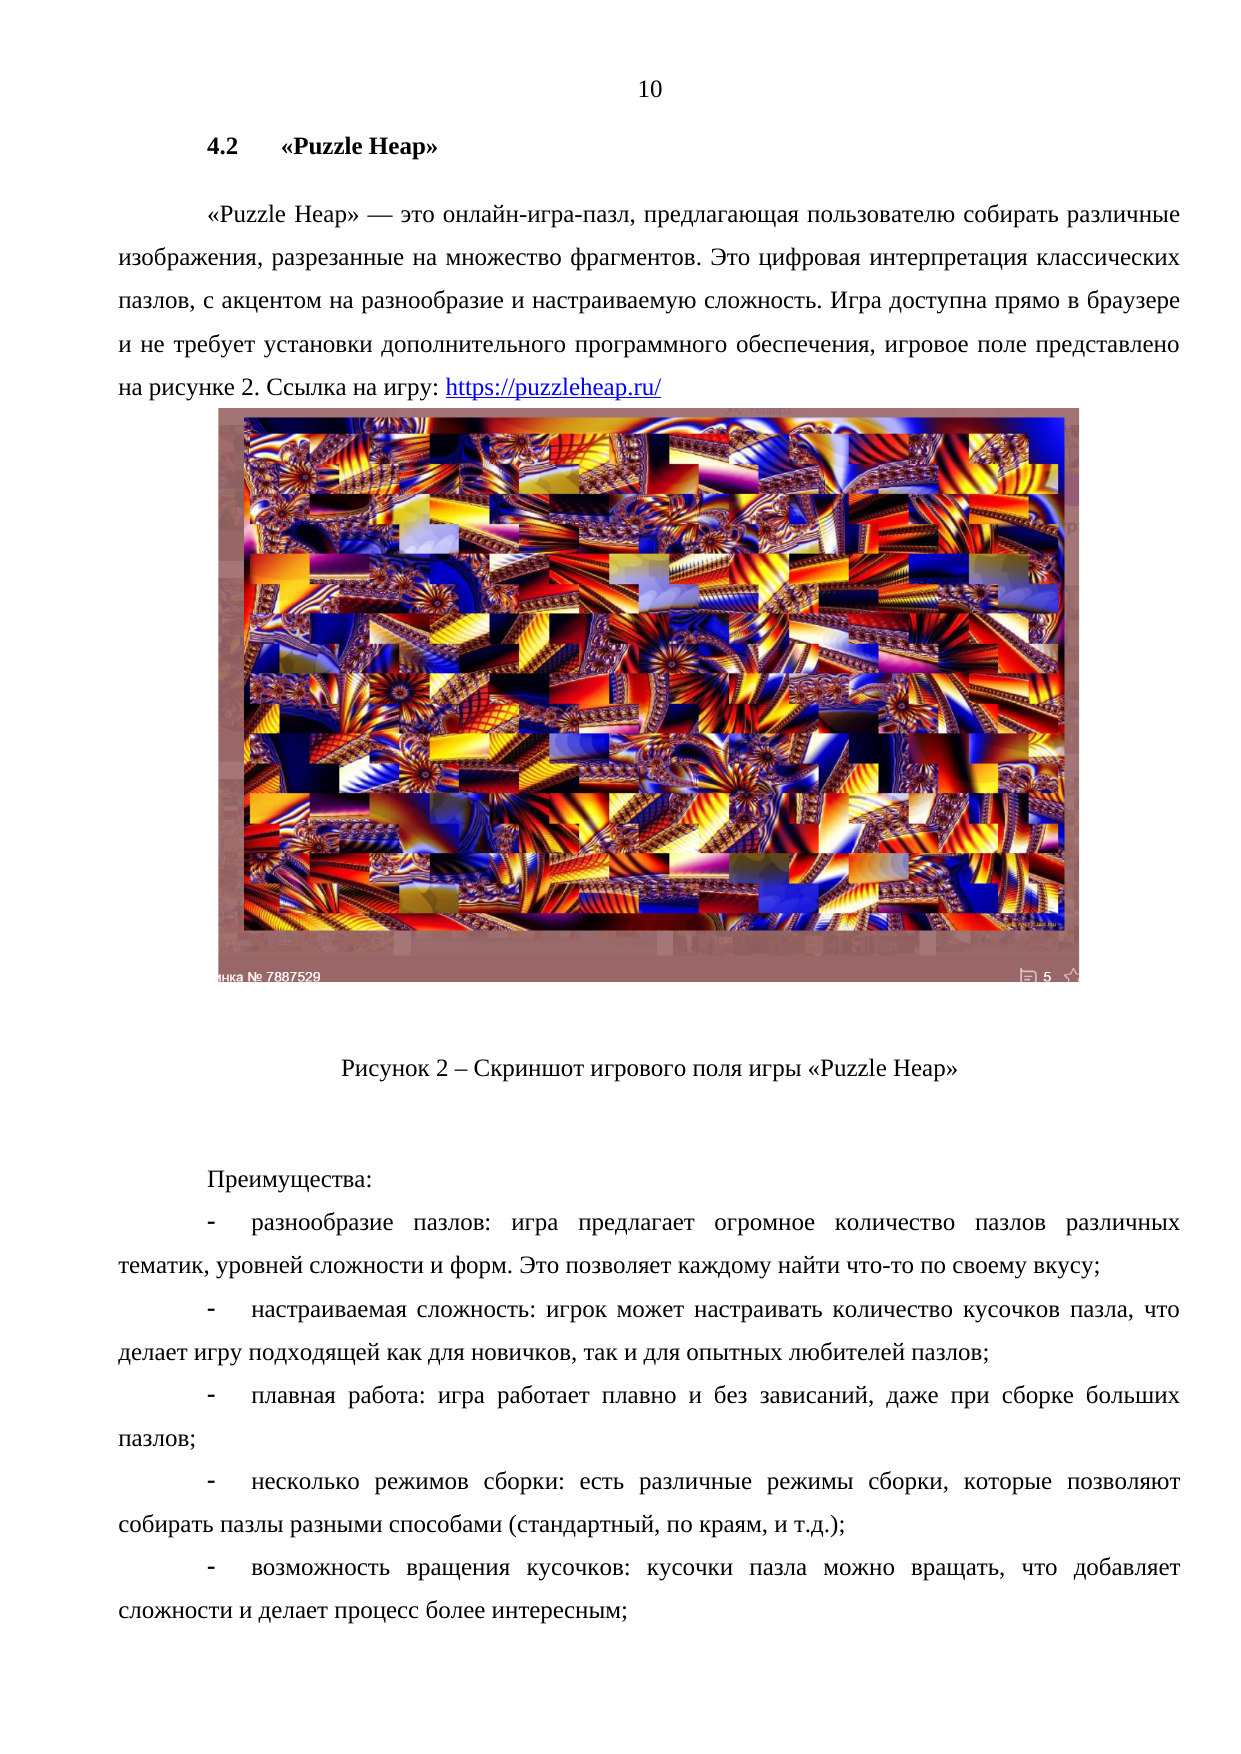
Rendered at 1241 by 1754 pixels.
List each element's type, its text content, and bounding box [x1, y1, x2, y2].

picture [218, 408, 1080, 982]
list возможность вращения кусочков: кусочки пазла можно вращать, что добавляет сложности и делает процесс более интересным; [118, 1552, 1181, 1624]
subtitle «Puzzle Heap» [118, 131, 1181, 160]
list несколько режимов сборки: есть различные режимы сборки, которые позволяют собирать пазлы разными способами (стандартный, по краям, и т.д.); [118, 1466, 1181, 1538]
text «Puzzle Heap» — это онлайн-игра-пазл, предлагающая пользователю собирать различные изображения, разрезанные на множество фрагментов. Это цифровая интерпретация классических пазлов, с акцентом на разнообразие и настраиваемую сложность. Игра доступна прямо в браузере и не требует установки дополнительного программного обеспечения, игровое поле представлено на рисунке 2. Ссылка на игру: https://puzzleheap.ru/ [118, 199, 1181, 401]
list разнообразие пазлов: игра предлагает огромное количество пазлов различных тематик, уровней сложности и форм. Это позволяет каждому найти что-то по своему вкусу; [118, 1207, 1181, 1279]
text Преимущества: [118, 1164, 1181, 1193]
list плавная работа: игра работает плавно и без зависаний, даже при сборке больших пазлов; [118, 1380, 1181, 1452]
list настраиваемая сложность: игрок может настраивать количество кусочков пазла, что делает игру подходящей как для новичков, так и для опытных любителей пазлов; [118, 1294, 1181, 1366]
